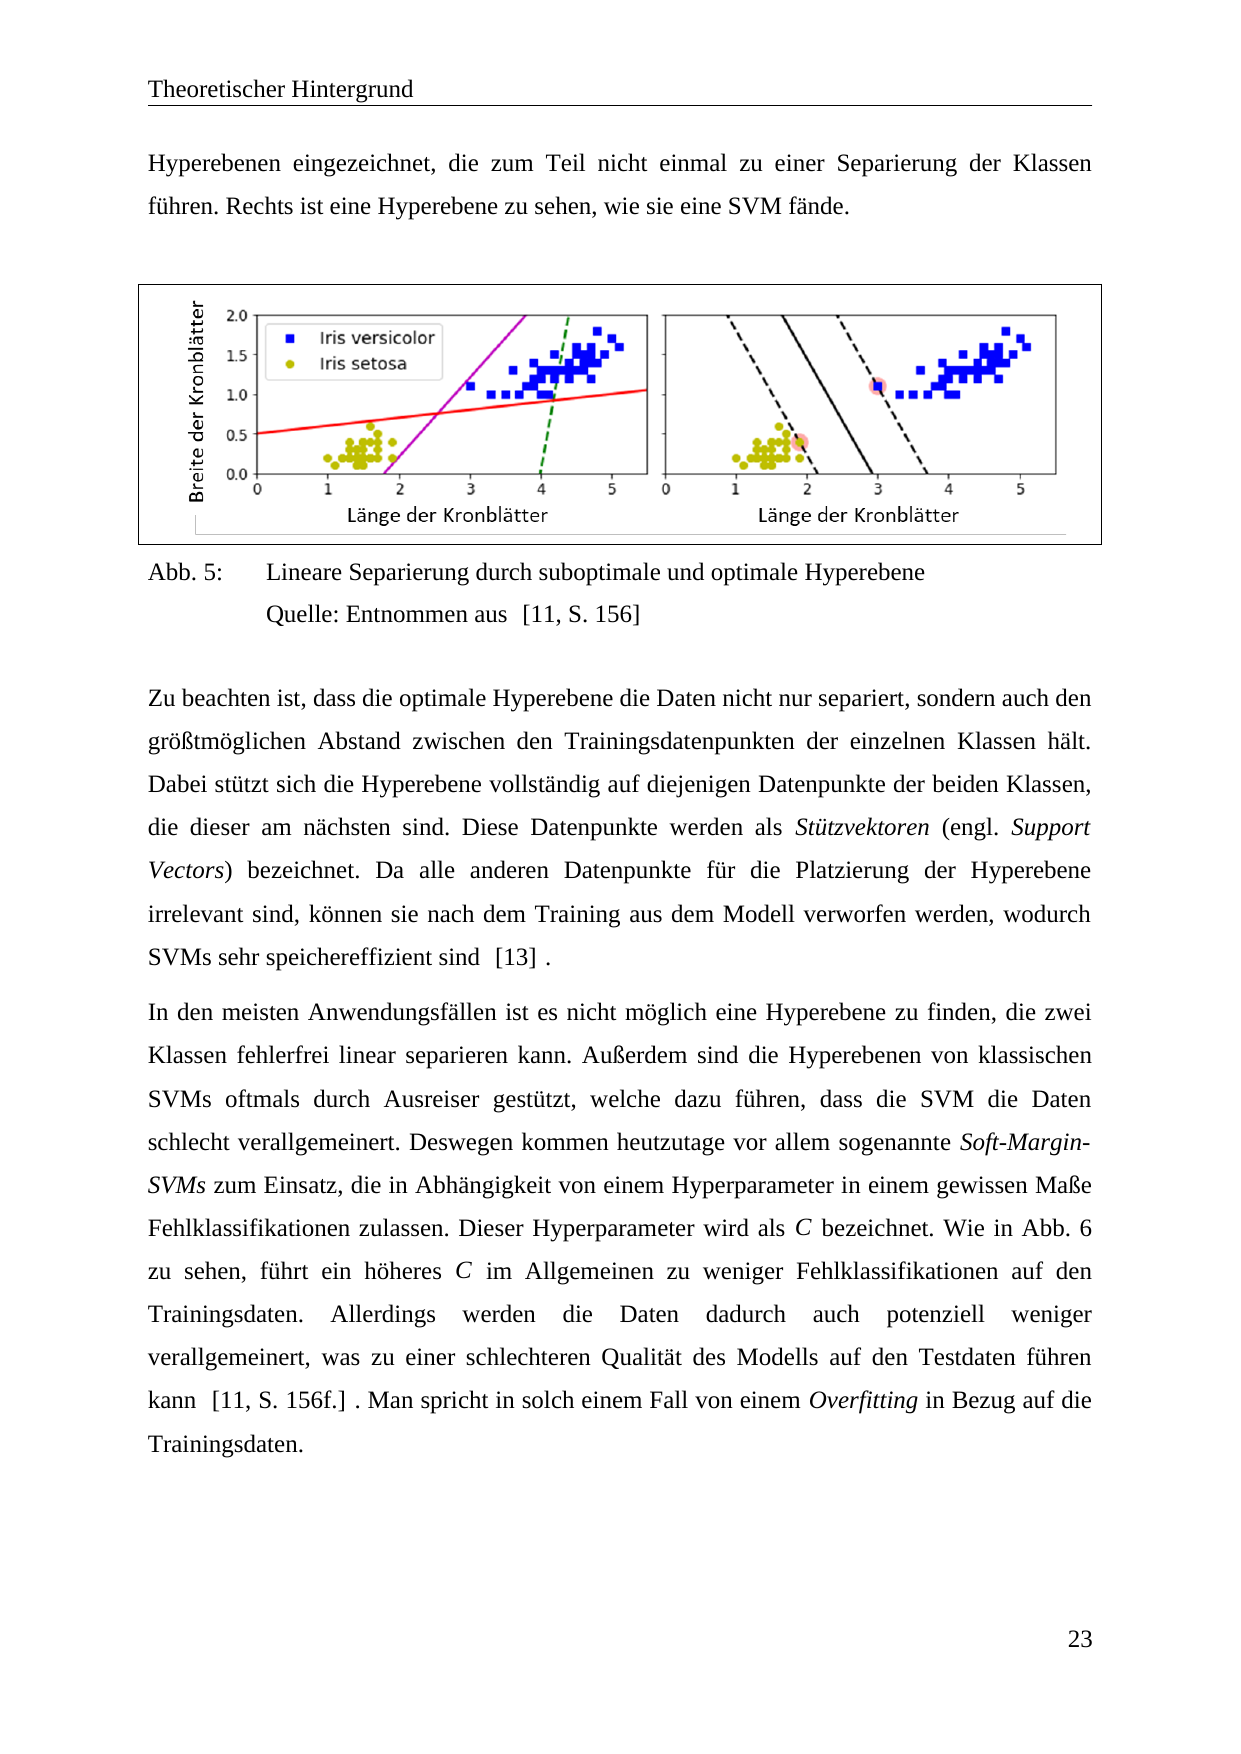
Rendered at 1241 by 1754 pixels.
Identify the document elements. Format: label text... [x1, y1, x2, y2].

picture [174, 287, 1067, 542]
text In den meisten Anwendungsfällen ist es nicht möglich eine Hyperebene zu finden, die zwei Klassen fehlerfrei linear separieren kann. Außerdem sind die Hyperebenen von klassischen SVMs oftmals durch Ausreiser gestützt, welche dazu führen, dass die SVM die Daten schlecht verallgemeinert. Deswegen kommen heutzutage vor allem sogenannte Soft-Margin-SVMs zum Einsatz, die in Abhängigkeit von einem Hyperparameter in einem gewissen Maße Fehlklassifikationen zulassen. Dieser Hyperparameter wird als bezeichnet. Wie in Abb. 6 zu sehen, führt ein höheres im Allgemeinen zu weniger Fehlklassifikationen auf den Trainingsdaten. Allerdings werden die Daten dadurch auch potenziell weniger verallgemeinert, was zu einer schlechteren Qualität des Modells auf den Testdaten führen kann . Man spricht in solch einem Fall von einem Overfitting in Bezug auf die Trainingsdaten. [148, 997, 1092, 1457]
text Quelle: Entnommen aus [148, 599, 1092, 627]
text Zu beachten ist, dass die optimale Hyperebene die Daten nicht nur separiert, sondern auch den größtmöglichen Abstand zwischen den Trainingsdatenpunkten der einzelnen Klassen hält. Dabei stützt sich die Hyperebene vollständig auf diejenigen Datenpunkte der beiden Klassen, die dieser am nächsten sind. Diese Datenpunkte werden als Stützvektoren (engl. Support Vectors) bezeichnet. Da alle anderen Datenpunkte für die Platzierung der Hyperebene irrelevant sind, können sie nach dem Training aus dem Modell verworfen werden, wodurch SVMs sehr speichereffizient sind . [148, 683, 1092, 971]
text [148, 148, 1092, 219]
